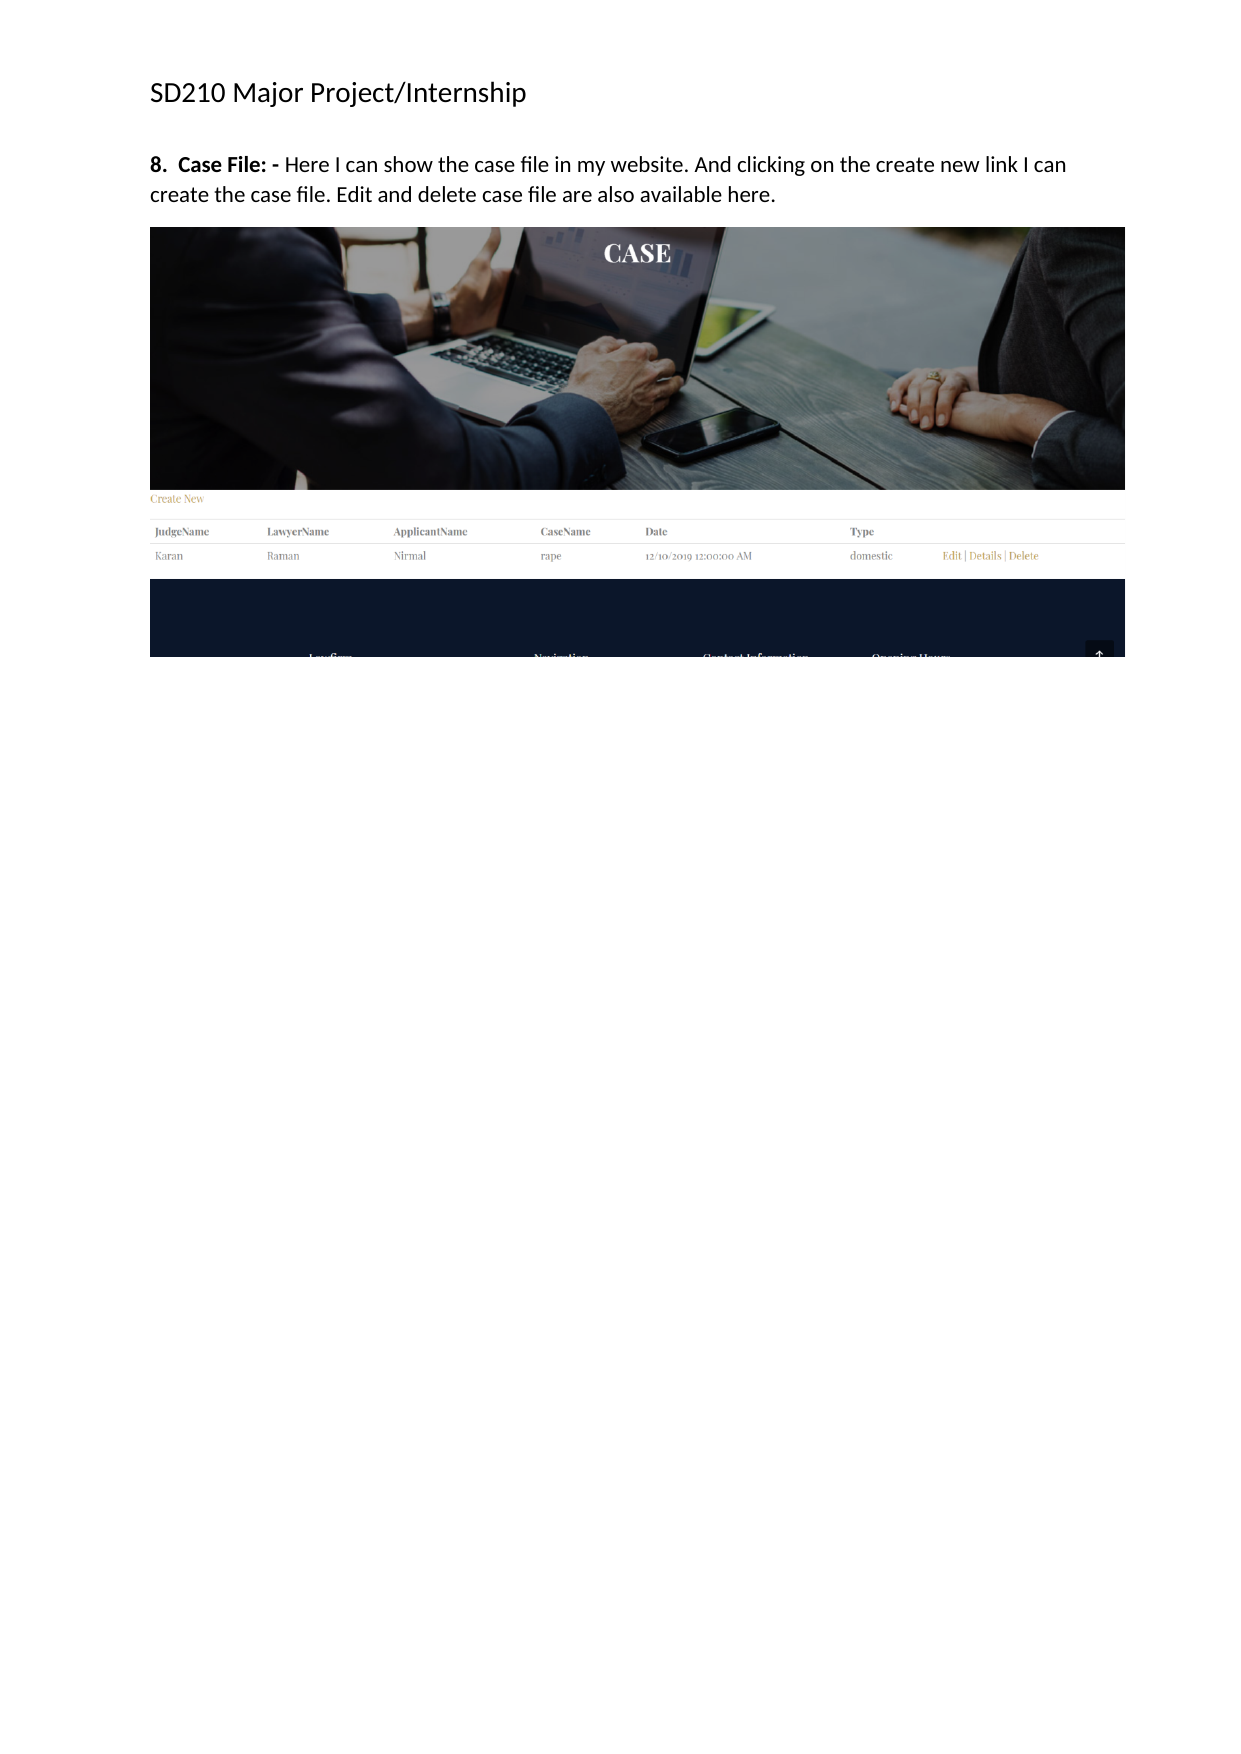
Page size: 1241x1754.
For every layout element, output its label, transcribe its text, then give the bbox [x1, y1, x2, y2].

picture [150, 227, 1125, 657]
text 8. Case File: - Here I can show the case file in my website. And clicking on the create new link I can create the case file. Edit and delete case file are also available here. [150, 150, 1090, 208]
